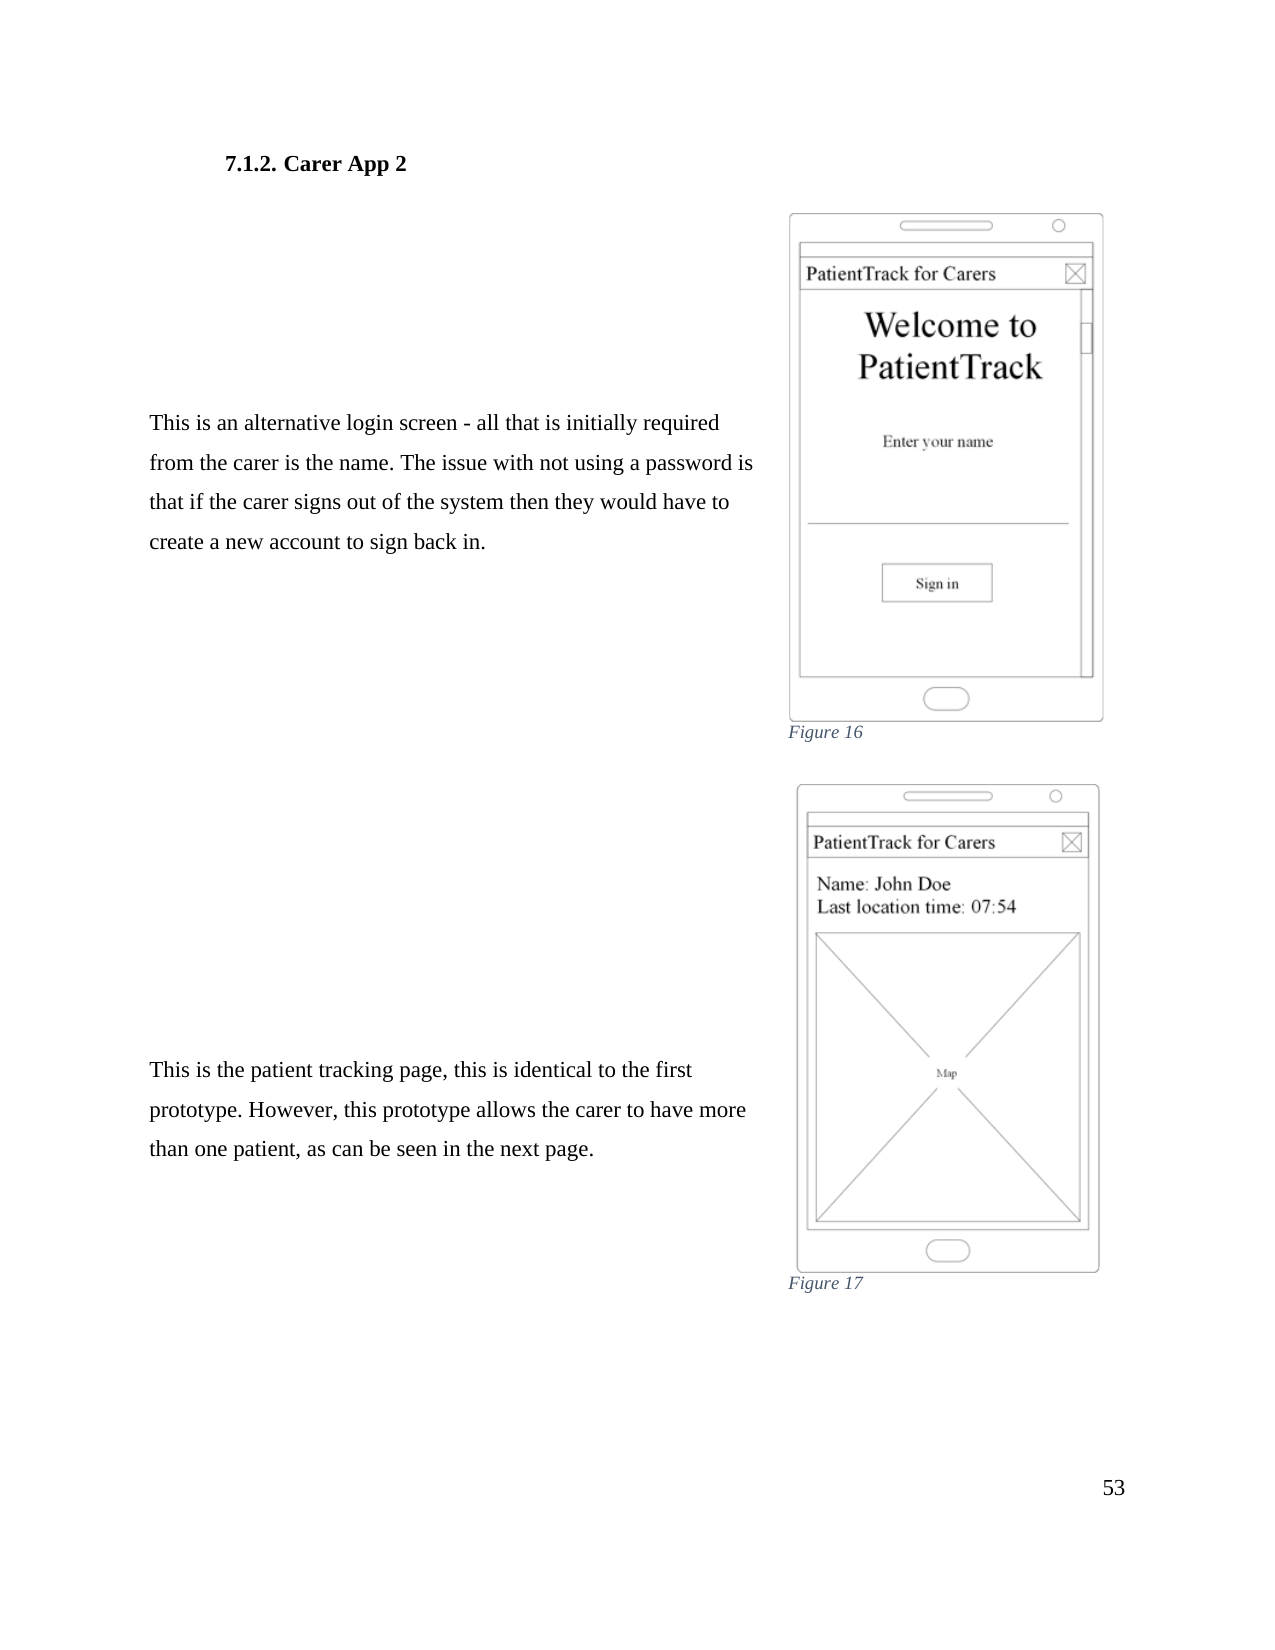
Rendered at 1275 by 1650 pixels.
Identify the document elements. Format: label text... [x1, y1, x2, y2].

subtitle Carer App 2 [225, 150, 1125, 176]
table_header This is an alternative login screen - all that is initially required from the carer is the name. The issue with not using a password is that if the carer signs out of the system then they would have to create a new account to sign back in. [139, 203, 778, 774]
picture [789, 213, 1104, 722]
table_cell This is the patient tracking page, this is identical to the first prototype. However, this prototype allows the carer to have more than one patient, as can be seen in the next page. [139, 774, 778, 1457]
picture [789, 784, 1102, 1273]
